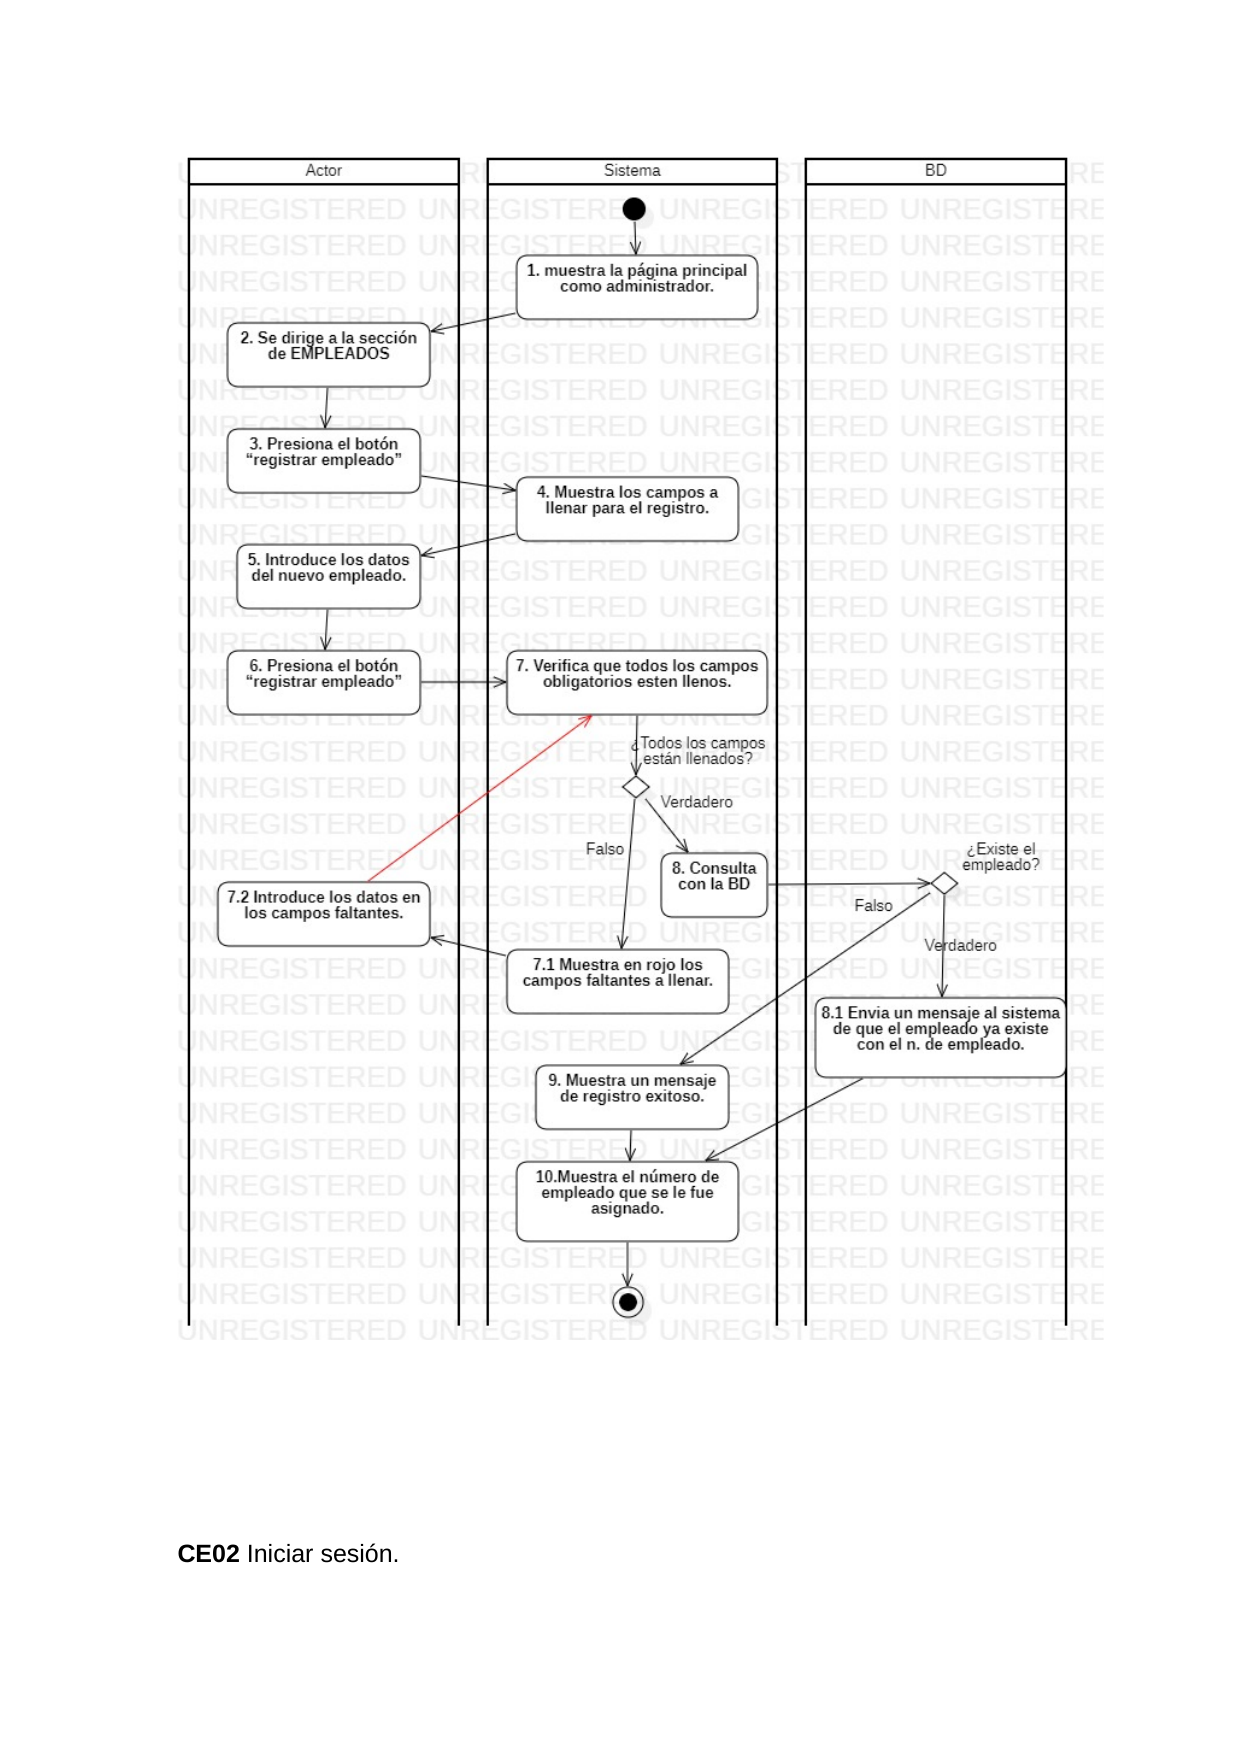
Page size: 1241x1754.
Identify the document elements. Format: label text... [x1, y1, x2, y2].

picture [177, 147, 1104, 1340]
text CE02 Iniciar sesión. [177, 1539, 1107, 1568]
